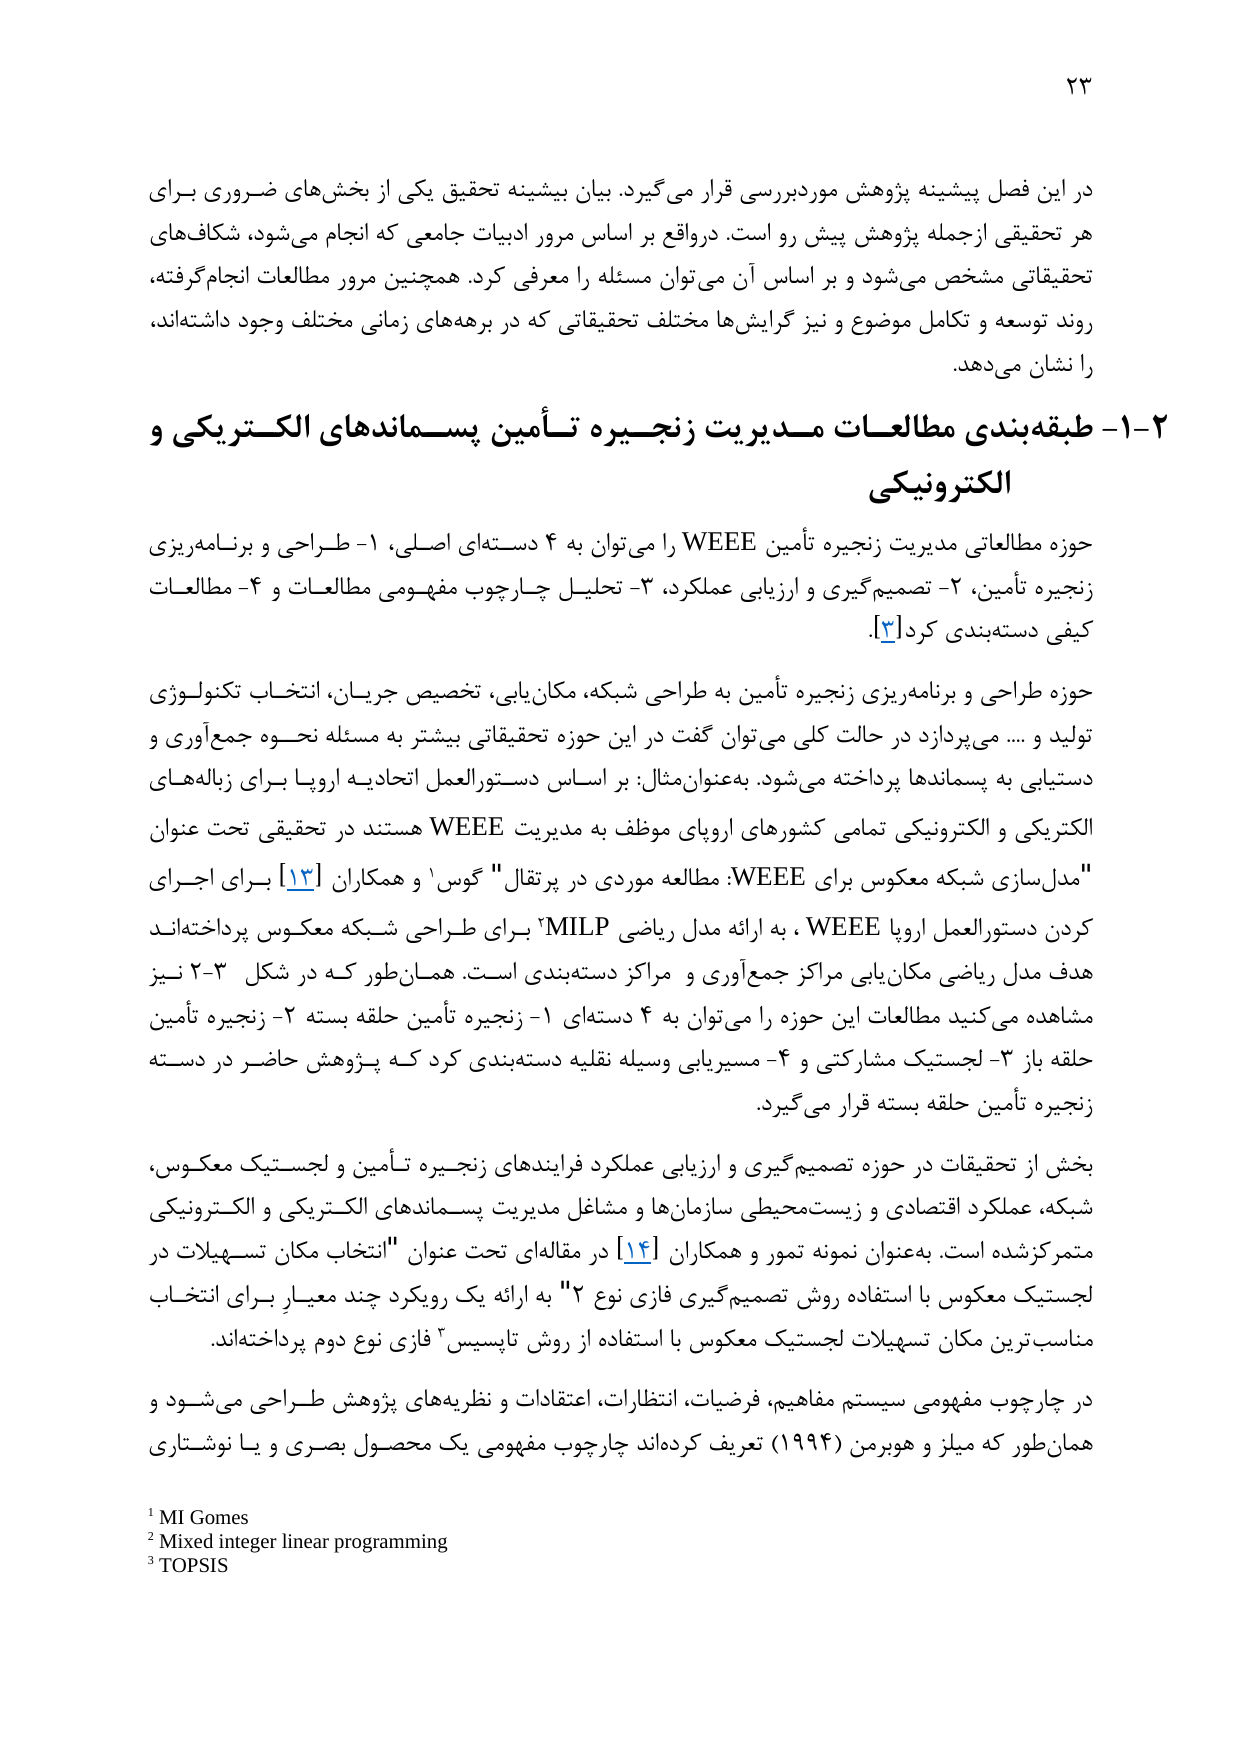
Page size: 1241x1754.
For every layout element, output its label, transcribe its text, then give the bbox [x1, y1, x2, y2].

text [148, 1387, 1092, 1460]
subtitle طبقه‌بندی مطالعات مدیریت زنجیره تأمین پسماندهای الکتریکی و الکترونیکی [148, 413, 1092, 506]
text حوزه مطالعاتی مدیریت زنجیره تأمین WEEE را می‌توان به 4 دسته‌ای اصلی، 1- طراحی و برنامه‌ریزی زنجیره تأمین، 2- تصمیم‌گیری و ارزیابی عملکرد، 3- تحلیل چارچوب مفهومی مطالعات و 4- مطالعات کیفی دسته‌بندی کرد[3]. [148, 525, 1092, 648]
text بخش از تحقیقات در حوزه تصمیم‌گیری و ارزیابی عملکرد فرایندهای زنجیره تأمین و لجستیک معکوس، شبکه، عملکرد اقتصادی و زیست‌محیطی سازمان‌ها و مشاغل مدیریت پسماندهای الکتریکی و الکترونیکی متمرکزشده است. به‌عنوان نمونه تمور و همکاران [14] در مقاله‌ای تحت عنوان "انتخاب مکان تسهیلات در لجستیک معکوس با استفاده روش تصمیم‌گیری فازی نوع 2" به ارائه یک رویکرد چند معیارِ برای انتخاب مناسب‌ترین مکان تسهیلات لجستیک معکوس با استفاده از روش تاپسیس فازی نوع دوم پرداخته‌اند. [148, 1152, 1092, 1356]
text در این فصل پیشینه پژوهش موردبررسی قرار می‌گیرد. بیان بیشینه تحقیق یکی از بخش‌های ضروری برای هر تحقیقی ازجمله پژوهش پیش رو است. درواقع بر اساس مرور ادبیات جامعی که انجام می‌شود، شکاف‌های تحقیقاتی مشخص می‌شود و بر اساس آن می‌توان مسئله را معرفی کرد. همچنین مرور مطالعات انجام‌گرفته، روند توسعه و تکامل موضوع و نیز گرایش‌ها مختلف تحقیقاتی که در برهه‌های زمانی مختلف وجود داشته‌اند، را نشان می‌دهد. [148, 177, 1092, 381]
